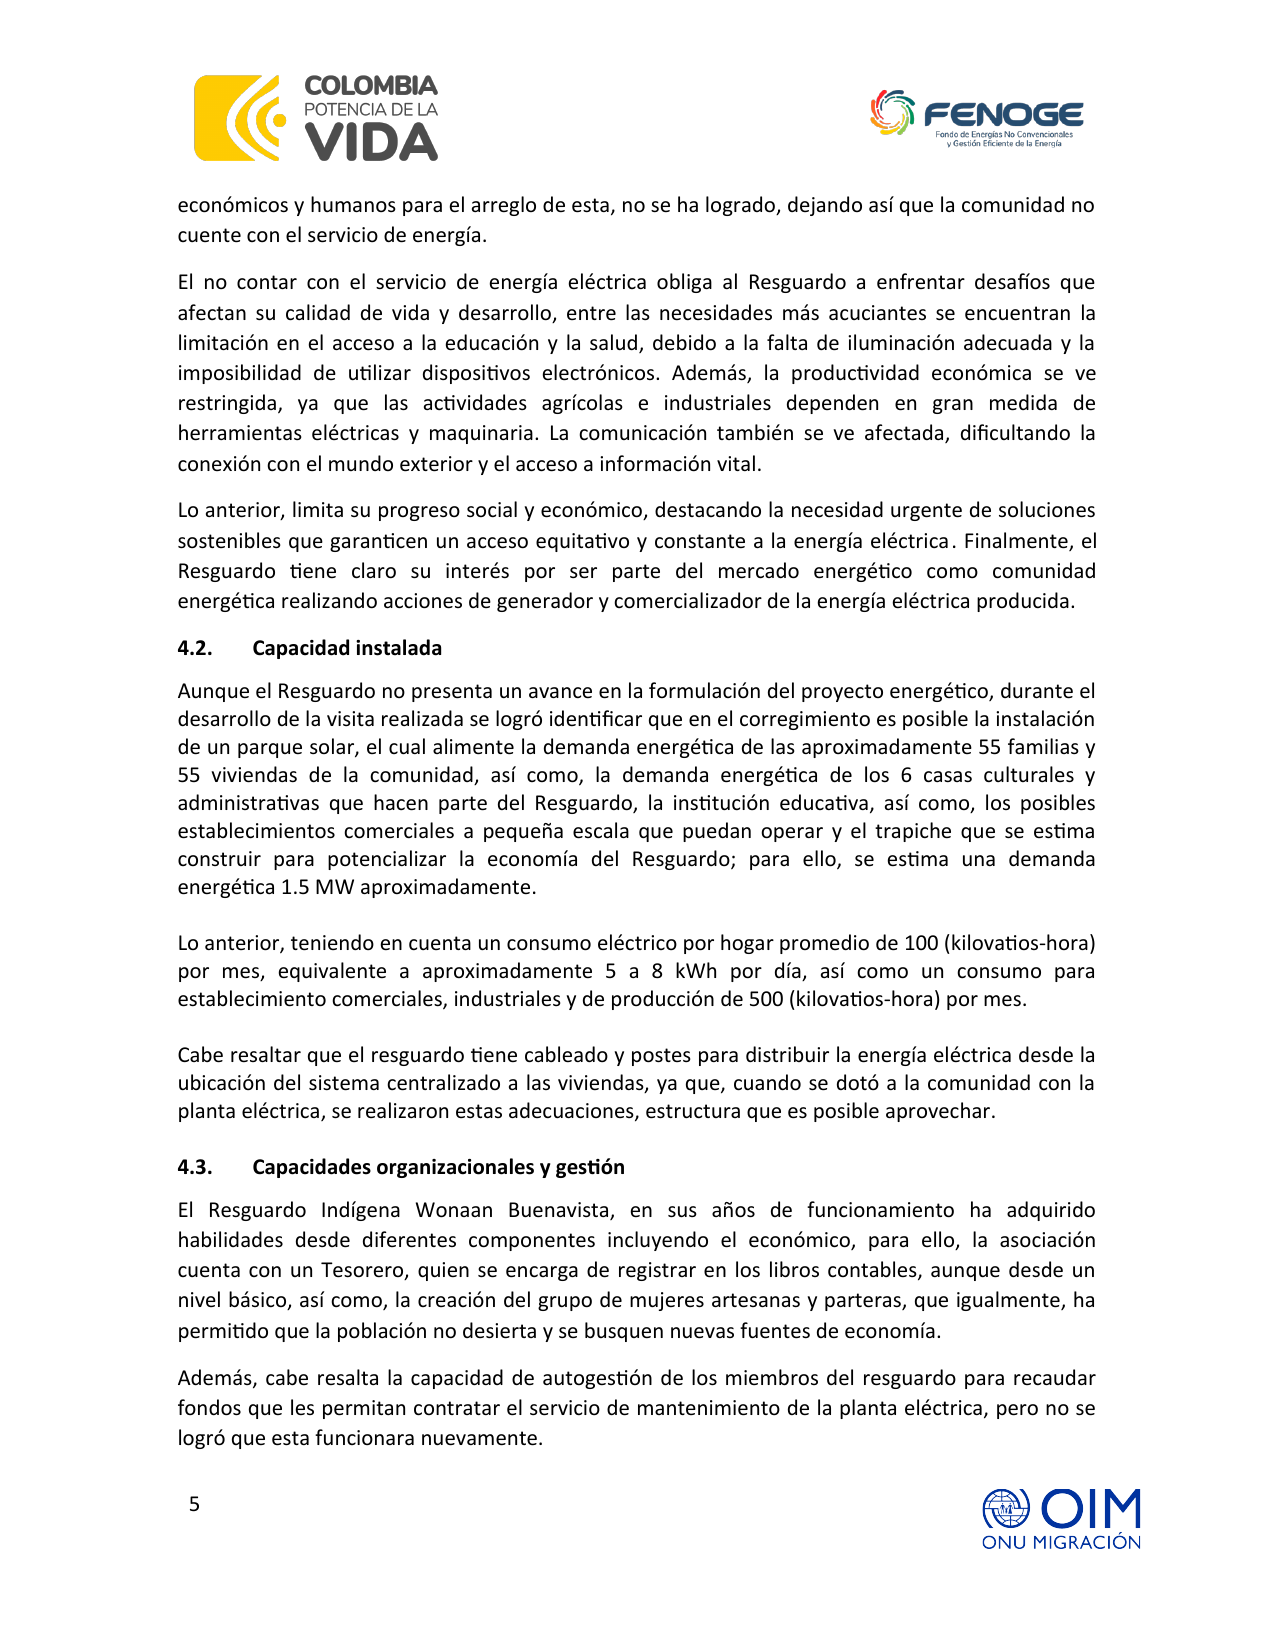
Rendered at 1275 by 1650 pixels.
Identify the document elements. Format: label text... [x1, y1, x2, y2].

text Lo anterior, limita su progreso social y económico, destacando la necesidad urgente de soluciones sostenibles que garanticen un acceso equitativo y constante a la energía eléctrica. Finalmente, el Resguardo tiene claro su interés por ser parte del mercado energético como comunidad energética realizando acciones de generador y comercializador de la energía eléctrica producida. [177, 496, 1098, 614]
subtitle Capacidades organizacionales y gestión [177, 1152, 1098, 1180]
text Además, cabe resalta la capacidad de autogestión de los miembros del resguardo para recaudar fondos que les permitan contratar el servicio de mantenimiento de la planta eléctrica, pero no se logró que esta funcionara nuevamente. [177, 1363, 1098, 1451]
text Aunque el Resguardo no presenta un avance en la formulación del proyecto energético, durante el desarrollo de la visita realizada se logró identificar que en el corregimiento es posible la instalación de un parque solar, el cual alimente la demanda energética de las aproximadamente 55 familias y 55 viviendas de la comunidad, así como, la demanda energética de los 6 casas culturales y administrativas que hacen parte del Resguardo, la institución educativa, así como, los posibles establecimientos comerciales a pequeña escala que puedan operar y el trapiche que se estima construir para potencializar la economía del Resguardo; para ello, se estima una demanda energética 1.5 MW aproximadamente. [177, 676, 1098, 900]
text Cabe resaltar que el resguardo tiene cableado y postes para distribuir la energía eléctrica desde la ubicación del sistema centralizado a las viviendas, ya que, cuando se dotó a la comunidad con la planta eléctrica, se realizaron estas adecuaciones, estructura que es posible aprovechar. [177, 1040, 1098, 1124]
picture [982, 1489, 1141, 1549]
picture [869, 88, 1086, 148]
text Lo anterior, teniendo en cuenta un consumo eléctrico por hogar promedio de 100 (kilovatios-hora) por mes, equivalente a aproximadamente 5 a 8 kWh por día, así como un consumo para establecimiento comerciales, industriales y de producción de 500 (kilovatios-hora) por mes. [177, 928, 1098, 1012]
subtitle Capacidad instalada [177, 633, 1098, 661]
text El no contar con el servicio de energía eléctrica obliga al Resguardo a enfrentar desafíos que afectan su calidad de vida y desarrollo, entre las necesidades más acuciantes se encuentran la limitación en el acceso a la educación y la salud, debido a la falta de iluminación adecuada y la imposibilidad de utilizar dispositivos electrónicos. Además, la productividad económica se ve restringida, ya que las actividades agrícolas e industriales dependen en gran medida de herramientas eléctricas y maquinaria. La comunicación también se ve afectada, dificultando la conexión con el mundo exterior y el acceso a información vital. [177, 267, 1098, 477]
text El Resguardo Indígena Wonaan Buenavista, en sus años de funcionamiento ha adquirido habilidades desde diferentes componentes incluyendo el económico, para ello, la asociación cuenta con un Tesorero, quien se encarga de registrar en los libros contables, aunque desde un nivel básico, así como, la creación del grupo de mujeres artesanas y parteras, que igualmente, ha permitido que la población no desierta y se busquen nuevas fuentes de economía. [177, 1195, 1098, 1344]
picture [188, 73, 444, 163]
